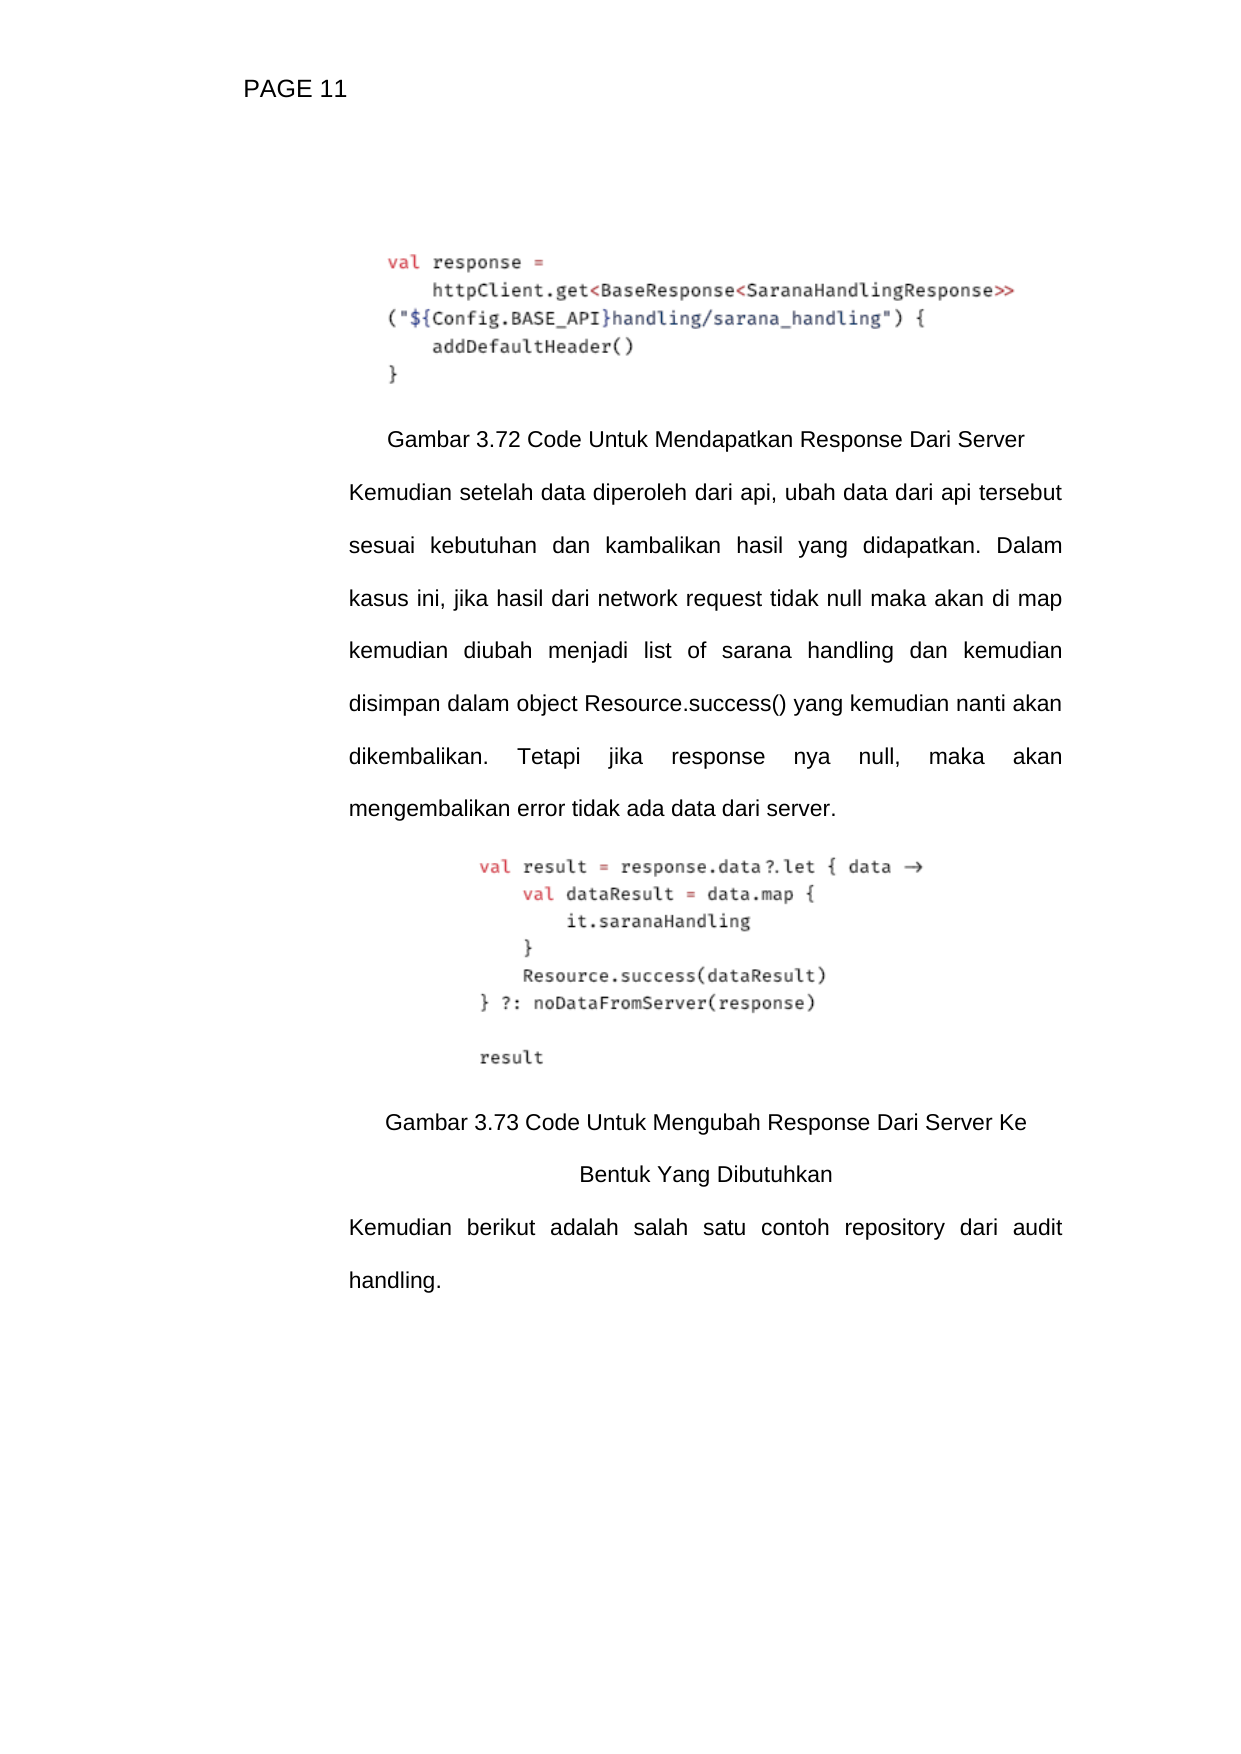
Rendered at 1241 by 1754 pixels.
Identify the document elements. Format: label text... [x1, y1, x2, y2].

title Kemudian berikut adalah salah satu contoh repository dari audit handling. [349, 1214, 1063, 1293]
title Kemudian setelah data diperoleh dari api, ubah data dari api tersebut sesuai kebutuhan dan kambalikan hasil yang didapatkan. Dalam kasus ini, jika hasil dari network request tidak null maka akan di map kemudian diubah menjadi list of sarana handling dan kemudian disimpan dalam object Resource.success() yang kemudian nanti akan dikembalikan. Tetapi jika response nya null, maka akan mengembalikan error tidak ada data dari server. [349, 479, 1063, 822]
picture [467, 848, 945, 1080]
picture [379, 246, 1033, 398]
